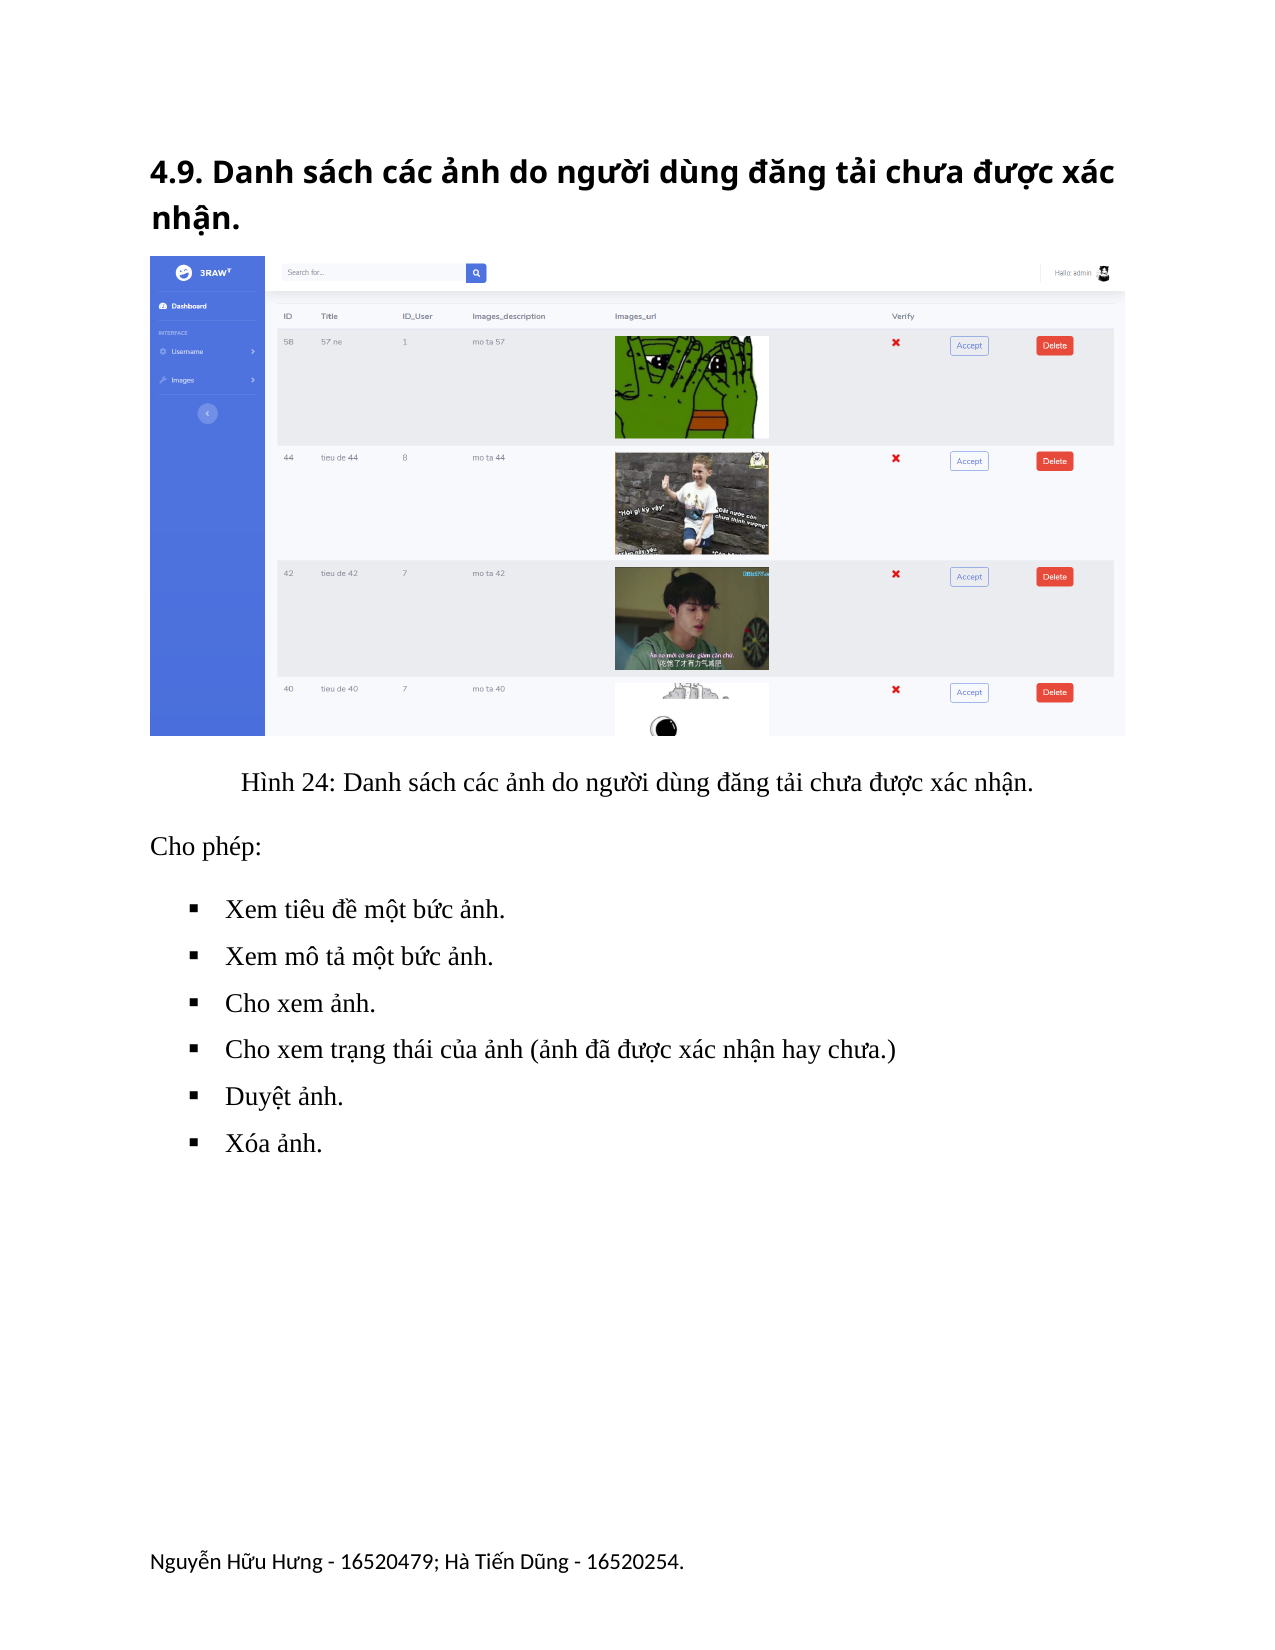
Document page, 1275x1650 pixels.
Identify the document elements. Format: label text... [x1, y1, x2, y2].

subtitle 4.9. Danh sách các ảnh do người dùng đăng tải chưa được xác nhận. [150, 150, 1125, 238]
list Cho xem ảnh. [187, 987, 1125, 1018]
list Xóa ảnh. [187, 1127, 1125, 1158]
text Cho phép: [150, 829, 1125, 861]
text Hình 24: Danh sách các ảnh do người dùng đăng tải chưa được xác nhận. [150, 766, 1125, 797]
list Cho xem trạng thái của ảnh (ảnh đã được xác nhận hay chưa.) [187, 1033, 1125, 1065]
list Xem tiêu đề một bức ảnh. [187, 893, 1125, 924]
list Xem mô tả một bức ảnh. [187, 940, 1125, 971]
picture [150, 256, 1125, 736]
list Duyệt ảnh. [187, 1080, 1125, 1112]
